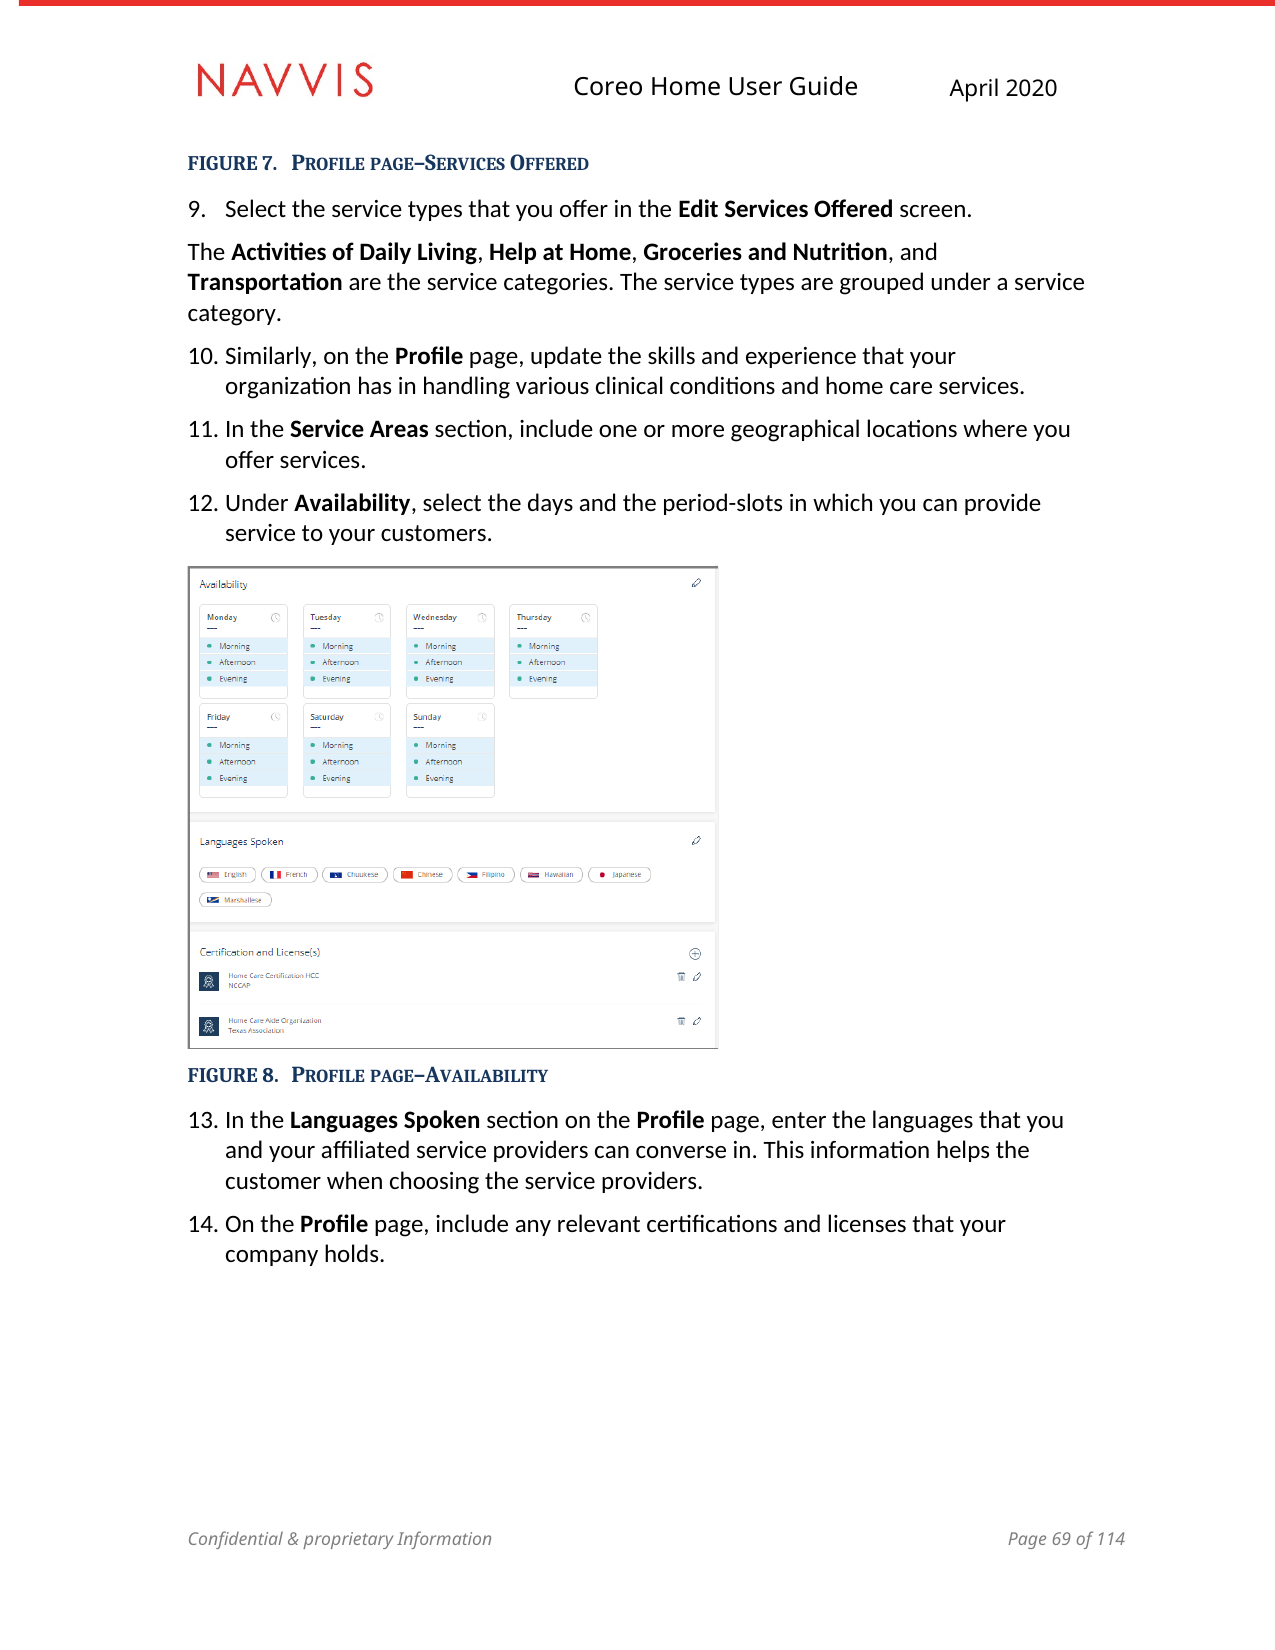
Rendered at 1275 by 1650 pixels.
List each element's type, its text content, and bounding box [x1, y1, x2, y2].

text Profile page–Services Offered [173, 150, 1087, 176]
list In the Service Areas section, include one or more geographical locations where you offer services. [187, 413, 1087, 474]
text The Activities of Daily Living, Help at Home, Groceries and Nutrition, and Transportation are the service categories. The service types are grouped under a service category. [187, 236, 1087, 327]
list On the Profile page, include any relevant certifications and licenses that your company holds. [187, 1208, 1087, 1269]
list In the Languages Spoken section on the Profile page, enter the languages that you and your affiliated service providers can converse in. This information helps the customer when choosing the service providers. [187, 1104, 1087, 1196]
list Select the service types that you offer in the Edit Services Offered screen. [187, 193, 1087, 223]
picture [187, 55, 383, 104]
picture [187, 564, 719, 1049]
list Under Availability, select the days and the period-slots in which you can provide service to your customers. [187, 487, 1087, 548]
list Similarly, on the Profile page, update the skills and experience that your organization has in handling various clinical conditions and home care services. [187, 340, 1087, 401]
text Profile page–Availability [187, 1061, 1087, 1088]
